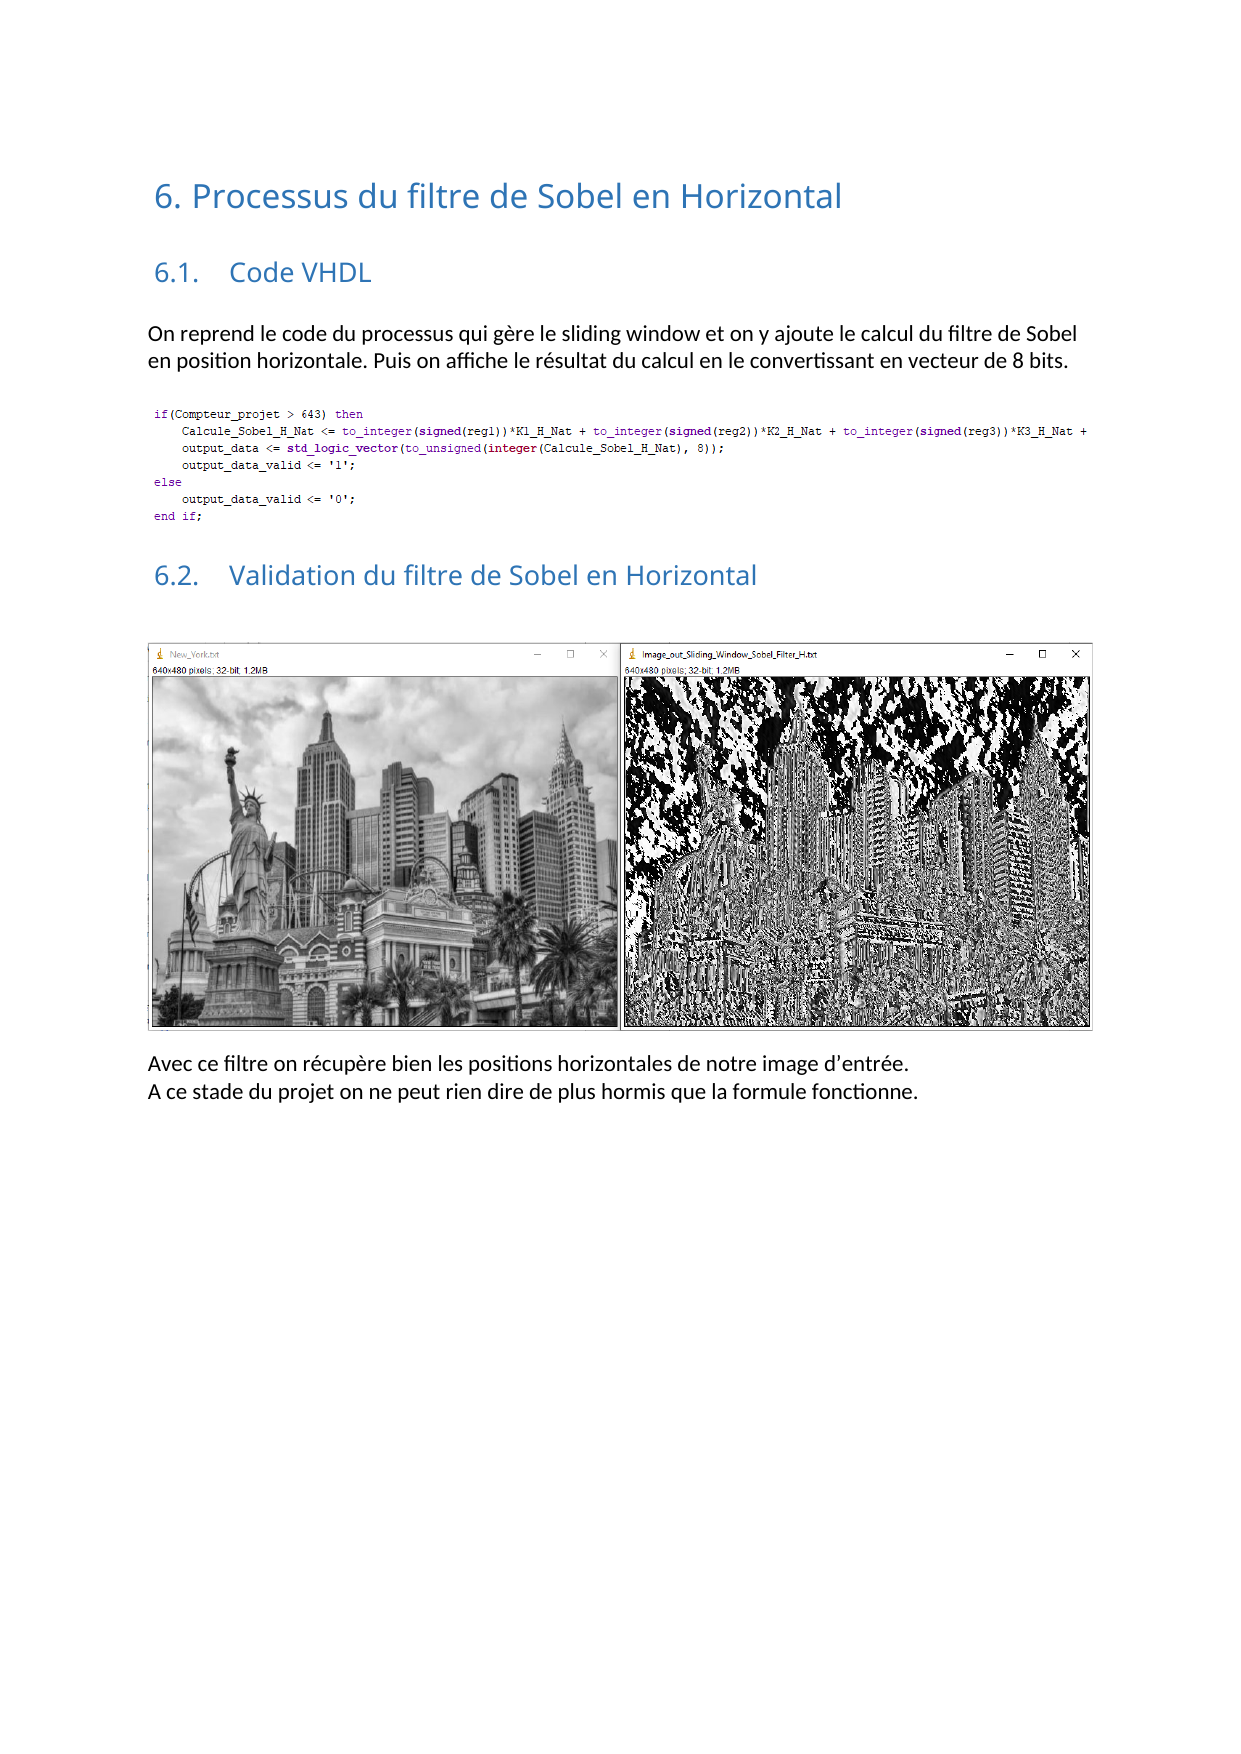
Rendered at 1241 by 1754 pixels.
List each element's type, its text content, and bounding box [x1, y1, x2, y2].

subtitle Code VHDL [154, 254, 1093, 291]
picture [147, 402, 1093, 524]
text On reprend le code du processus qui gère le sliding window et on y ajoute le calcul du filtre de Sobel en position horizontale. Puis on affiche le résultat du calcul en le convertissant en vecteur de 8 bits. [148, 319, 1093, 375]
subtitle Validation du filtre de Sobel en Horizontal [154, 556, 1093, 593]
text Avec ce filtre on récupère bien les positions horizontales de notre image d’entrée. [148, 1049, 1093, 1077]
text A ce stade du projet on ne peut rien dire de plus hormis que la formule fonctionne. [148, 1077, 1093, 1105]
subtitle Processus du filtre de Sobel en Horizontal [154, 173, 1093, 218]
picture [147, 642, 1093, 1031]
